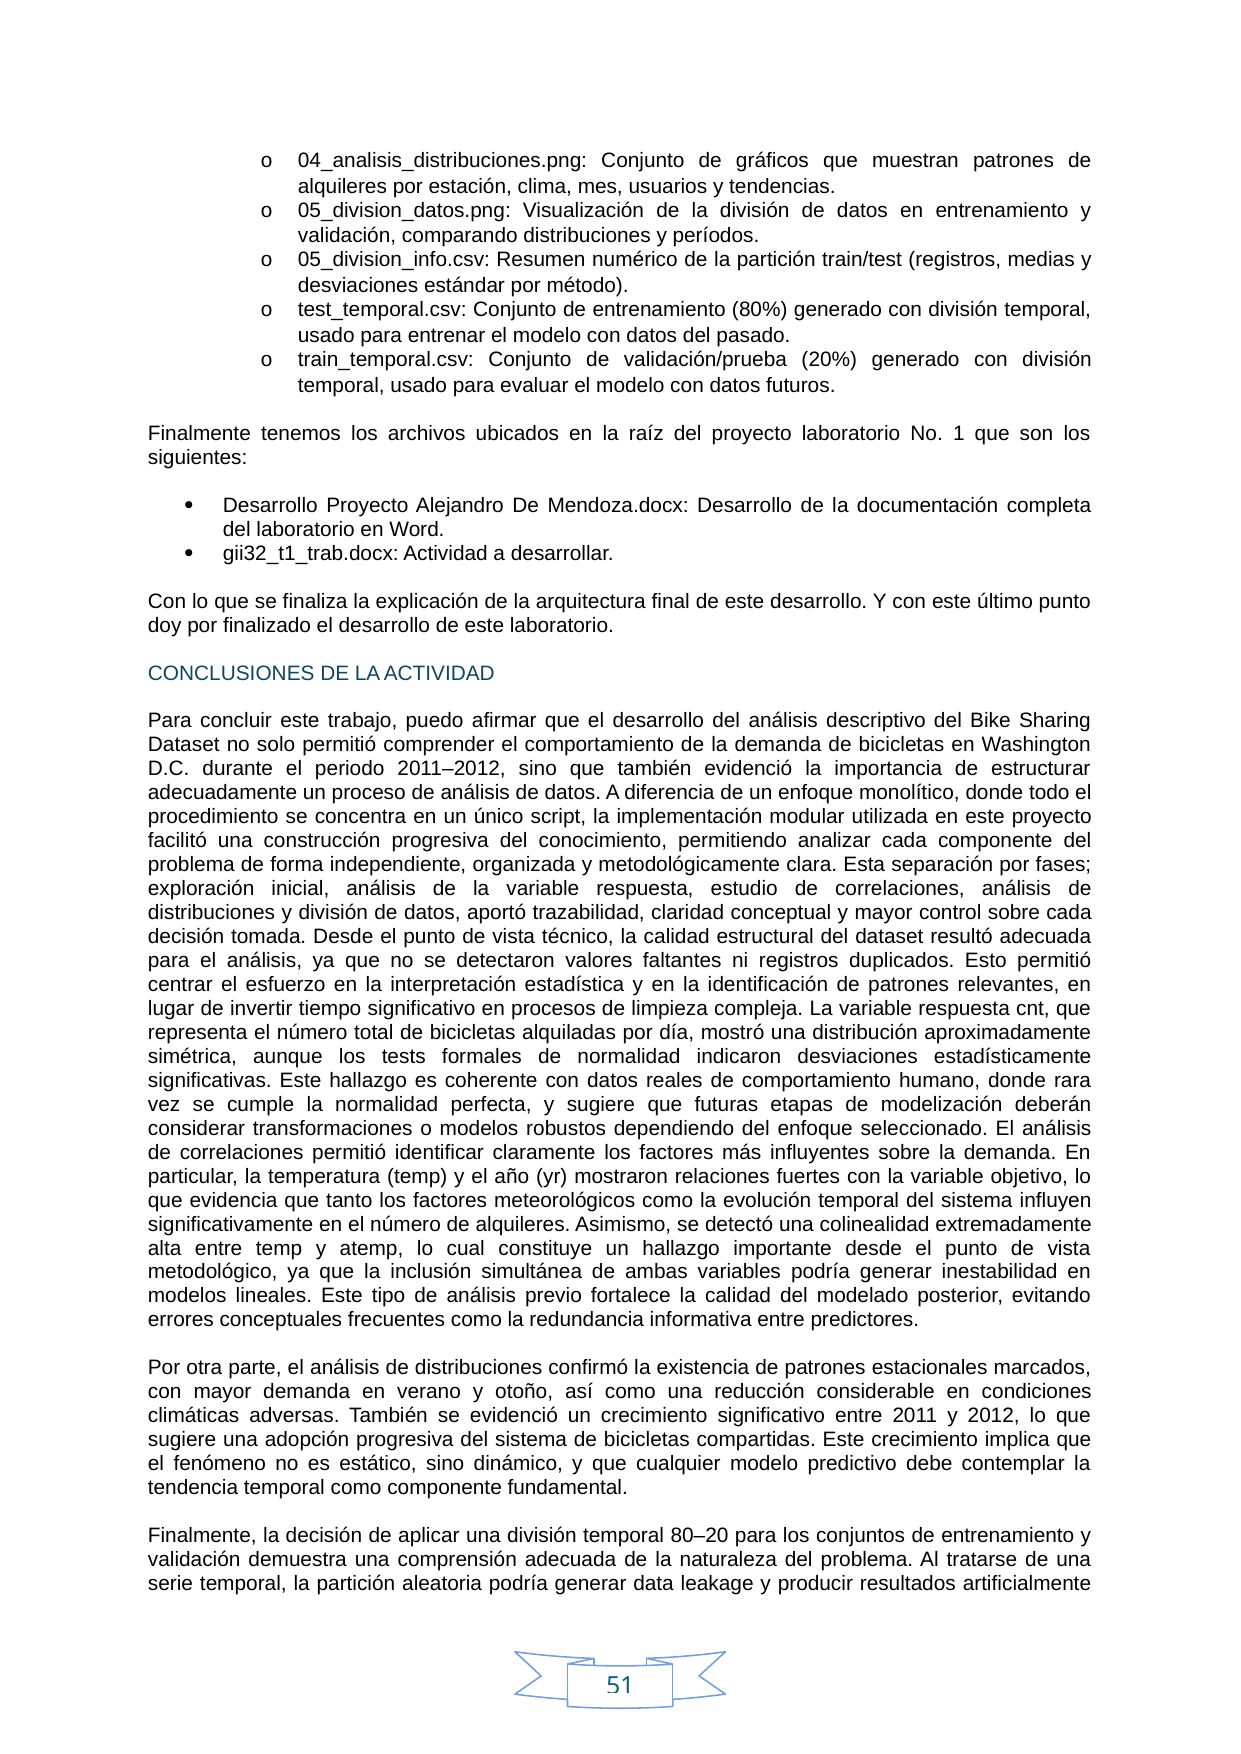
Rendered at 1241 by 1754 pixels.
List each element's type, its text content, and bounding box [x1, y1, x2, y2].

list test_temporal.csv: Conjunto de entrenamiento (80%) generado con división temporal, usado para entrenar el modelo con datos del pasado. [260, 297, 1092, 347]
subtitle CONCLUSIONES DE LA ACTIVIDAD [148, 660, 1092, 684]
text Para concluir este trabajo, puedo afirmar que el desarrollo del análisis descriptivo del Bike Sharing Dataset no solo permitió comprender el comportamiento de la demanda de bicicletas en Washington D.C. durante el periodo 2011–2012, sino que también evidenció la importancia de estructurar adecuadamente un proceso de análisis de datos. A diferencia de un enfoque monolítico, donde todo el procedimiento se concentra en un único script, la implementación modular utilizada en este proyecto facilitó una construcción progresiva del conocimiento, permitiendo analizar cada componente del problema de forma independiente, organizada y metodológicamente clara. Esta separación por fases; exploración inicial, análisis de la variable respuesta, estudio de correlaciones, análisis de distribuciones y división de datos, aportó trazabilidad, claridad conceptual y mayor control sobre cada decisión tomada. Desde el punto de vista técnico, la calidad estructural del dataset resultó adecuada para el análisis, ya que no se detectaron valores faltantes ni registros duplicados. Esto permitió centrar el esfuerzo en la interpretación estadística y en la identificación de patrones relevantes, en lugar de invertir tiempo significativo en procesos de limpieza compleja. La variable respuesta cnt, que representa el número total de bicicletas alquiladas por día, mostró una distribución aproximadamente simétrica, aunque los tests formales de normalidad indicaron desviaciones estadísticamente significativas. Este hallazgo es coherente con datos reales de comportamiento humano, donde rara vez se cumple la normalidad perfecta, y sugiere que futuras etapas de modelización deberán considerar transformaciones o modelos robustos dependiendo del enfoque seleccionado. El análisis de correlaciones permitió identificar claramente los factores más influyentes sobre la demanda. En particular, la temperatura (temp) y el año (yr) mostraron relaciones fuertes con la variable objetivo, lo que evidencia que tanto los factores meteorológicos como la evolución temporal del sistema influyen significativamente en el número de alquileres. Asimismo, se detectó una colinealidad extremadamente alta entre temp y atemp, lo cual constituye un hallazgo importante desde el punto de vista metodológico, ya que la inclusión simultánea de ambas variables podría generar inestabilidad en modelos lineales. Este tipo de análisis previo fortalece la calidad del modelado posterior, evitando errores conceptuales frecuentes como la redundancia informativa entre predictores. [148, 708, 1092, 1331]
list 05_division_info.csv: Resumen numérico de la partición train/test (registros, medias y desviaciones estándar por método). [260, 247, 1092, 297]
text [148, 1523, 1092, 1595]
list Desarrollo Proyecto Alejandro De Mendoza.docx: Desarrollo de la documentación completa del laboratorio en Word. [185, 492, 1092, 541]
list train_temporal.csv: Conjunto de validación/prueba (20%) generado con división temporal, usado para evaluar el modelo con datos futuros. [260, 347, 1092, 397]
list 05_division_datos.png: Visualización de la división de datos en entrenamiento y validación, comparando distribuciones y períodos. [260, 197, 1092, 247]
text Finalmente tenemos los archivos ubicados en la raíz del proyecto laboratorio No. 1 que son los siguientes: [148, 421, 1092, 468]
list gii32_t1_trab.docx: Actividad a desarrollar. [185, 541, 1092, 564]
text Por otra parte, el análisis de distribuciones confirmó la existencia de patrones estacionales marcados, con mayor demanda en verano y otoño, así como una reducción considerable en condiciones climáticas adversas. También se evidenció un crecimiento significativo entre 2011 y 2012, lo que sugiere una adopción progresiva del sistema de bicicletas compartidas. Este crecimiento implica que el fenómeno no es estático, sino dinámico, y que cualquier modelo predictivo debe contemplar la tendencia temporal como componente fundamental. [148, 1355, 1092, 1499]
list 04_analisis_distribuciones.png: Conjunto de gráficos que muestran patrones de alquileres por estación, clima, mes, usuarios y tendencias. [260, 148, 1092, 197]
text Con lo que se finaliza la explicación de la arquitectura final de este desarrollo. Y con este último punto doy por finalizado el desarrollo de este laboratorio. [148, 588, 1092, 636]
